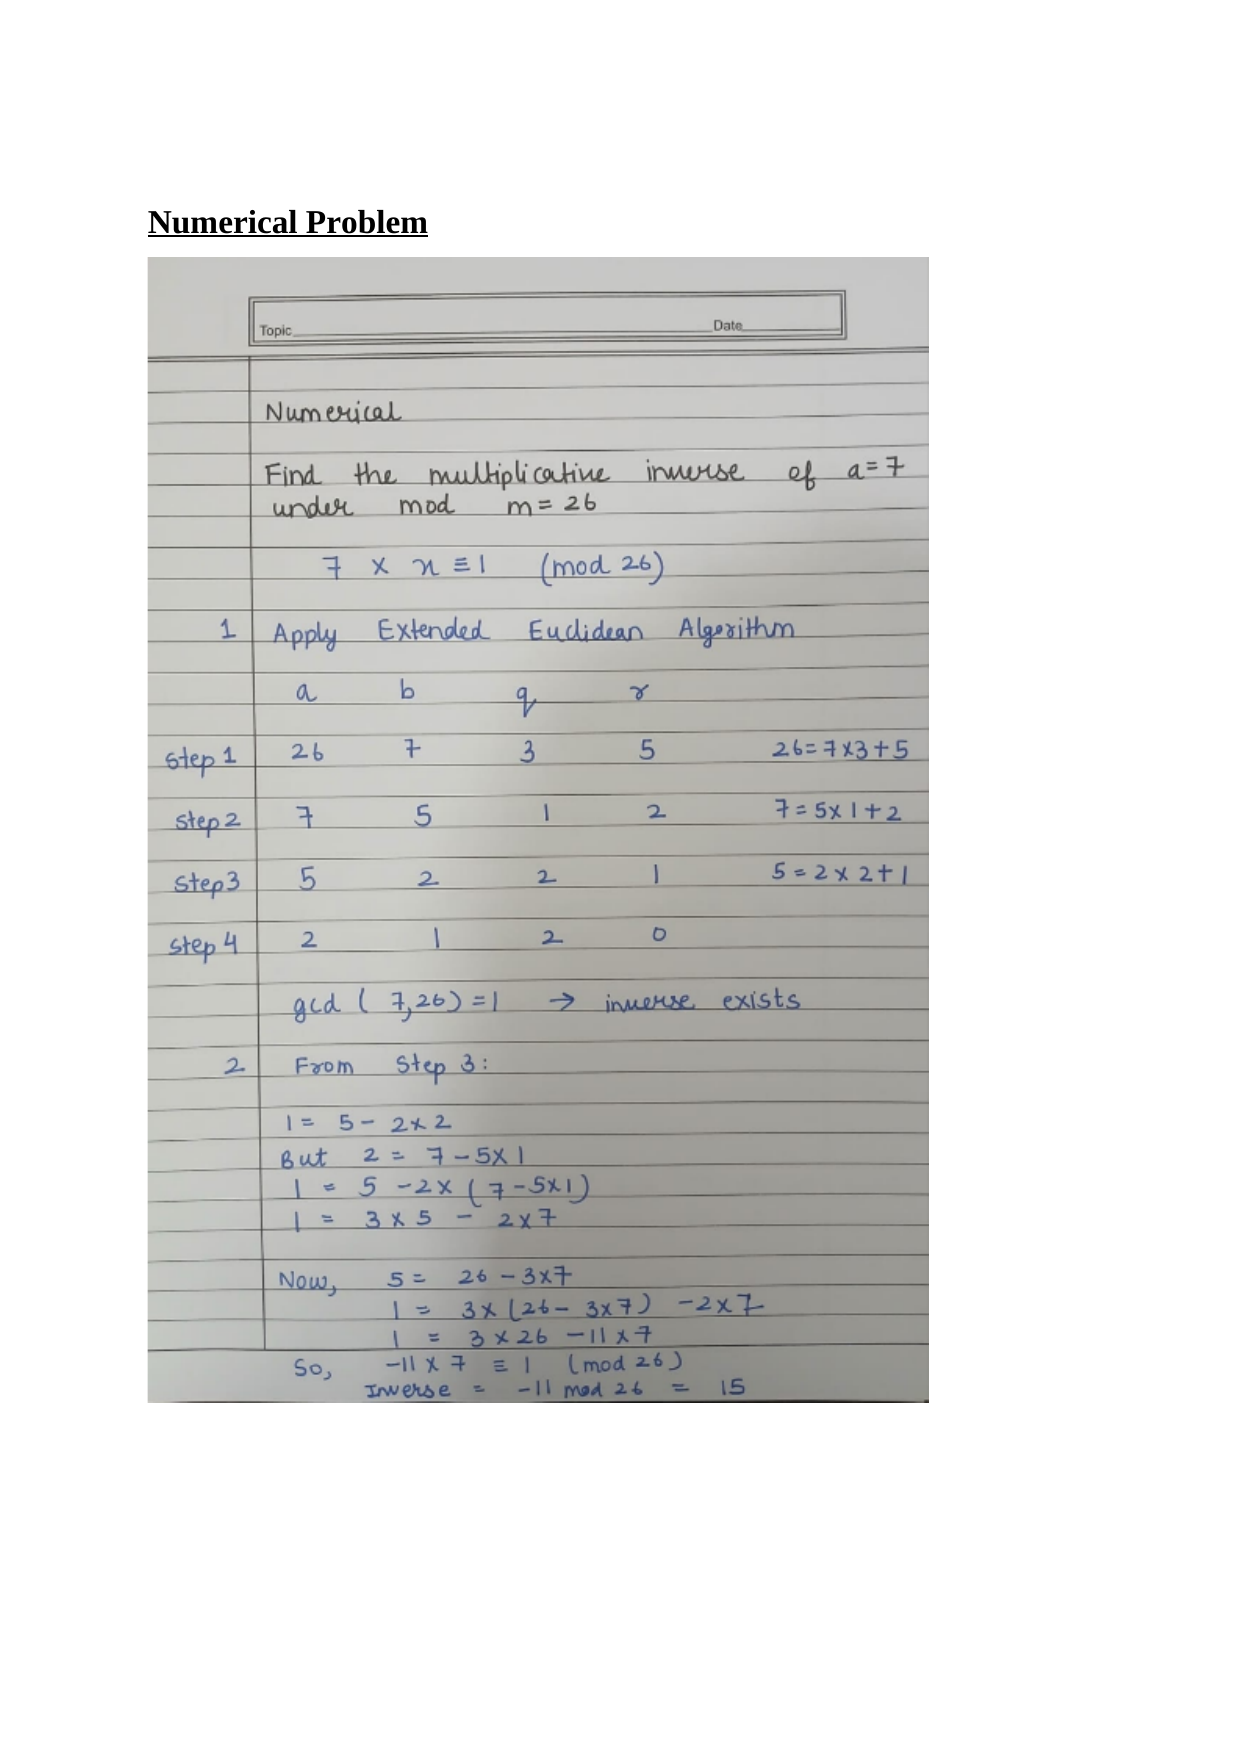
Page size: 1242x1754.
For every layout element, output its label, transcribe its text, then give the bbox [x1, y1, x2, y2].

picture [147, 257, 929, 1403]
text Numerical Problem [148, 202, 1138, 240]
